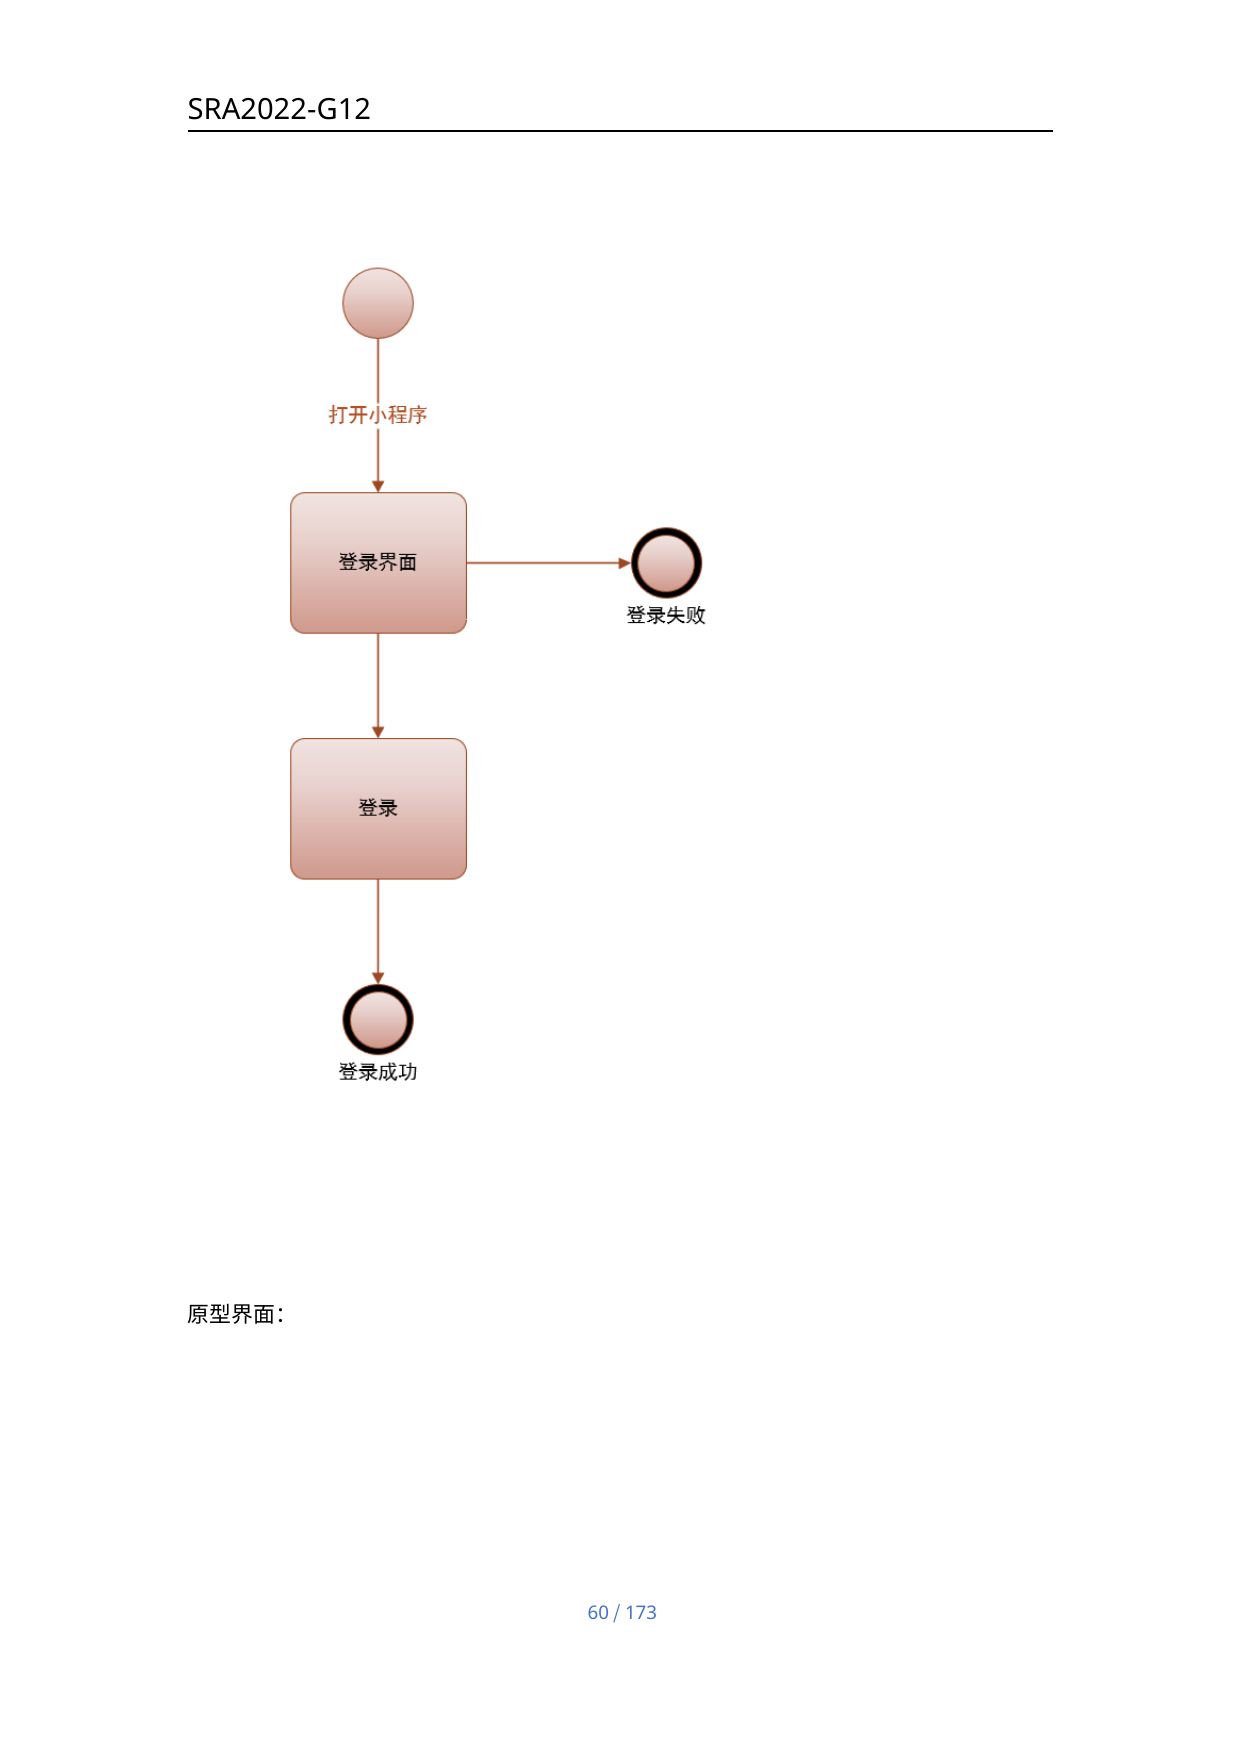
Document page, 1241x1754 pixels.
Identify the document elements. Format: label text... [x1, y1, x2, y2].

text 原型界面： [187, 1296, 1053, 1329]
picture [187, 158, 763, 1250]
